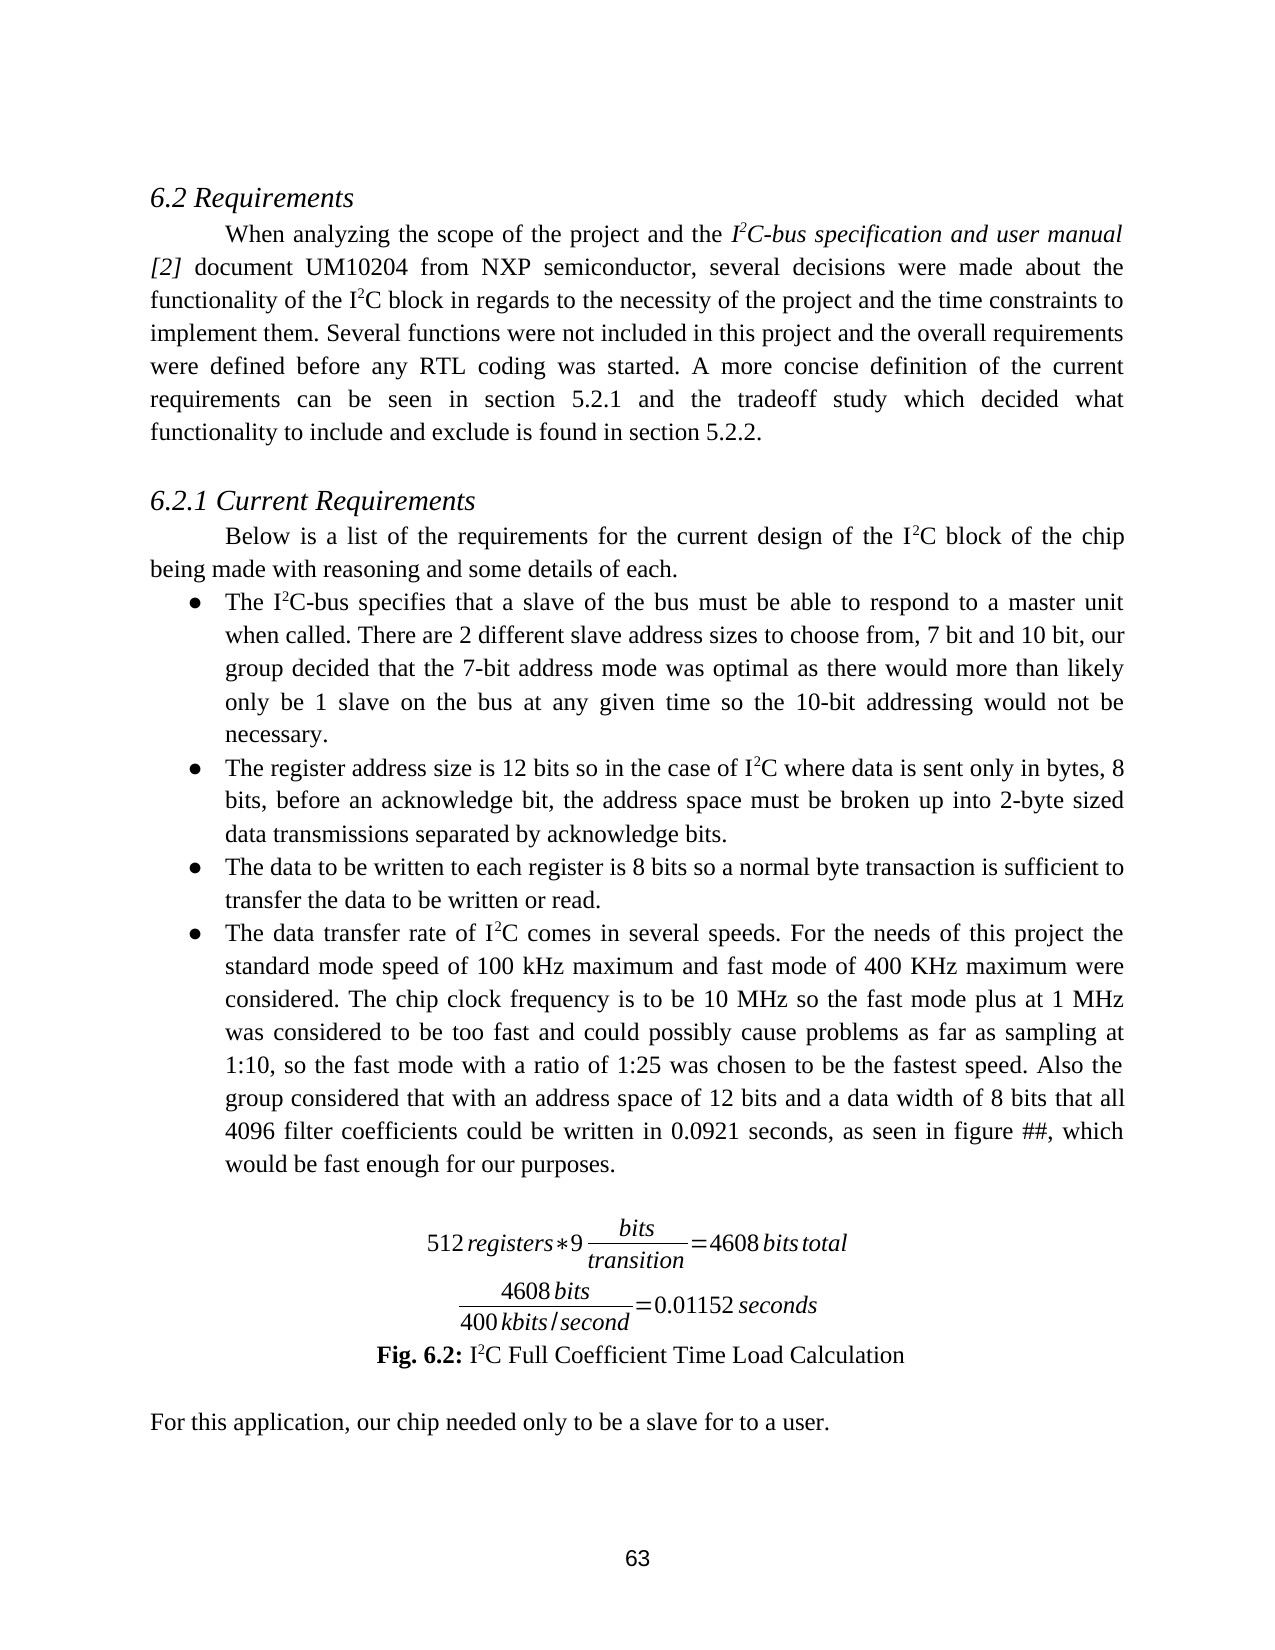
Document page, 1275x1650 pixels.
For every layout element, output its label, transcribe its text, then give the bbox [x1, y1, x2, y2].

text For this application, our chip needed only to be a slave for to a user. [150, 1407, 1125, 1435]
text 6.2 Requirements [150, 180, 1125, 214]
text 6.2.1 Current Requirements [150, 483, 1125, 516]
text Fig. 6.2: I2C Full Coefficient Time Load Calculation [150, 1341, 1125, 1369]
list The I2C-bus specifies that a slave of the bus must be able to respond to a master unit when called. There are 2 different slave address sizes to choose from, 7 bit and 10 bit, our group decided that the 7-bit address mode was optimal as there would more than likely only be 1 slave on the bus at any given time so the 10-bit addressing would not be necessary. [187, 587, 1125, 748]
list The register address size is 12 bits so in the case of I2C where data is sent only in bytes, 8 bits, before an acknowledge bit, the address space must be broken up into 2-byte sized data transmissions separated by acknowledge bits. [187, 753, 1125, 847]
list The data to be written to each register is 8 bits so a normal byte transaction is sufficient to transfer the data to be written or read. [187, 852, 1125, 913]
list The data transfer rate of I2C comes in several speeds. For the needs of this project the standard mode speed of 100 kHz maximum and fast mode of 400 KHz maximum were considered. The chip clock frequency is to be 10 MHz so the fast mode plus at 1 MHz was considered to be too fast and could possibly cause problems as far as sampling at 1:10, so the fast mode with a ratio of 1:25 was chosen to be the fastest speed. Also the group considered that with an address space of 12 bits and a data width of 8 bits that all 4096 filter coefficients could be written in 0.0921 seconds, as seen in figure ##, which would be fast enough for our purposes. [187, 918, 1125, 1178]
text Below is a list of the requirements for the current design of the I2C block of the chip being made with reasoning and some details of each. [150, 521, 1125, 583]
text When analyzing the scope of the project and the I2C-bus specification and user manual [2] document UM10204 from NXP semiconductor, several decisions were made about the functionality of the I2C block in regards to the necessity of the project and the time constraints to implement them. Several functions were not included in this project and the overall requirements were defined before any RTL coding was started. A more concise definition of the current requirements can be seen in section 5.2.1 and the tradeoff study which decided what functionality to include and exclude is found in section 5.2.2. [150, 219, 1125, 446]
